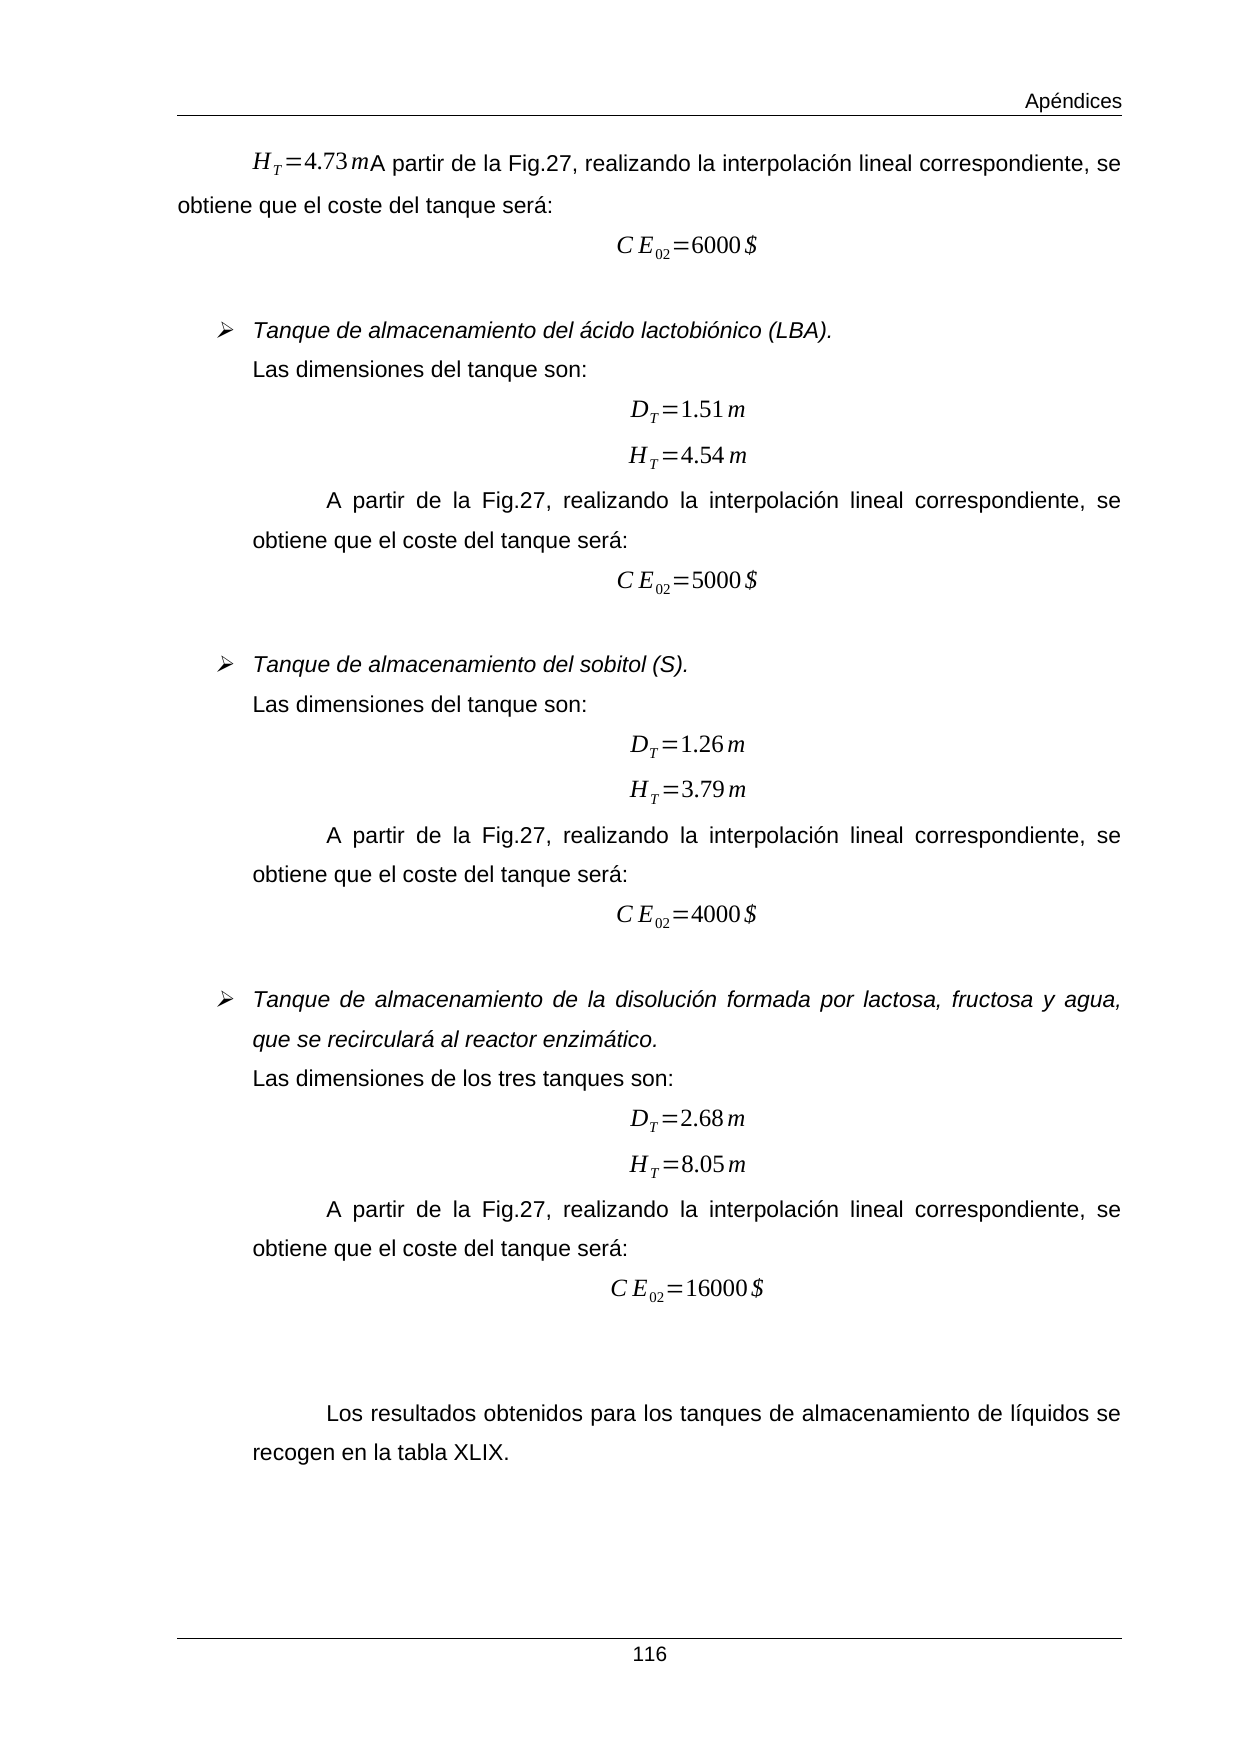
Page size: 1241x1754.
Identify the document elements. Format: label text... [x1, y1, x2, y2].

text A partir de la Fig.27, realizando la interpolación lineal correspondiente, se obtiene que el coste del tanque será: [252, 1196, 1122, 1262]
list Las dimensiones de los tres tanques son: [252, 1065, 1122, 1091]
list Las dimensiones del tanque son: [252, 356, 1122, 383]
list Las dimensiones del tanque son: [252, 691, 1122, 717]
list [177, 148, 1122, 218]
list Tanque de almacenamiento del sobitol (S). [215, 651, 1122, 678]
text A partir de la Fig.27, realizando la interpolación lineal correspondiente, se obtiene que el coste del tanque será: [252, 487, 1122, 553]
text Los resultados obtenidos para los tanques de almacenamiento de líquidos se recogen en la tabla XLIX. [252, 1399, 1122, 1465]
list Tanque de almacenamiento de la disolución formada por lactosa, fructosa y agua, que se recirculará al reactor enzimático. [215, 986, 1122, 1052]
text A partir de la Fig.27, realizando la interpolación lineal correspondiente, se obtiene que el coste del tanque será: [252, 822, 1122, 888]
list Tanque de almacenamiento del ácido lactobiónico (LBA). [215, 317, 1122, 343]
